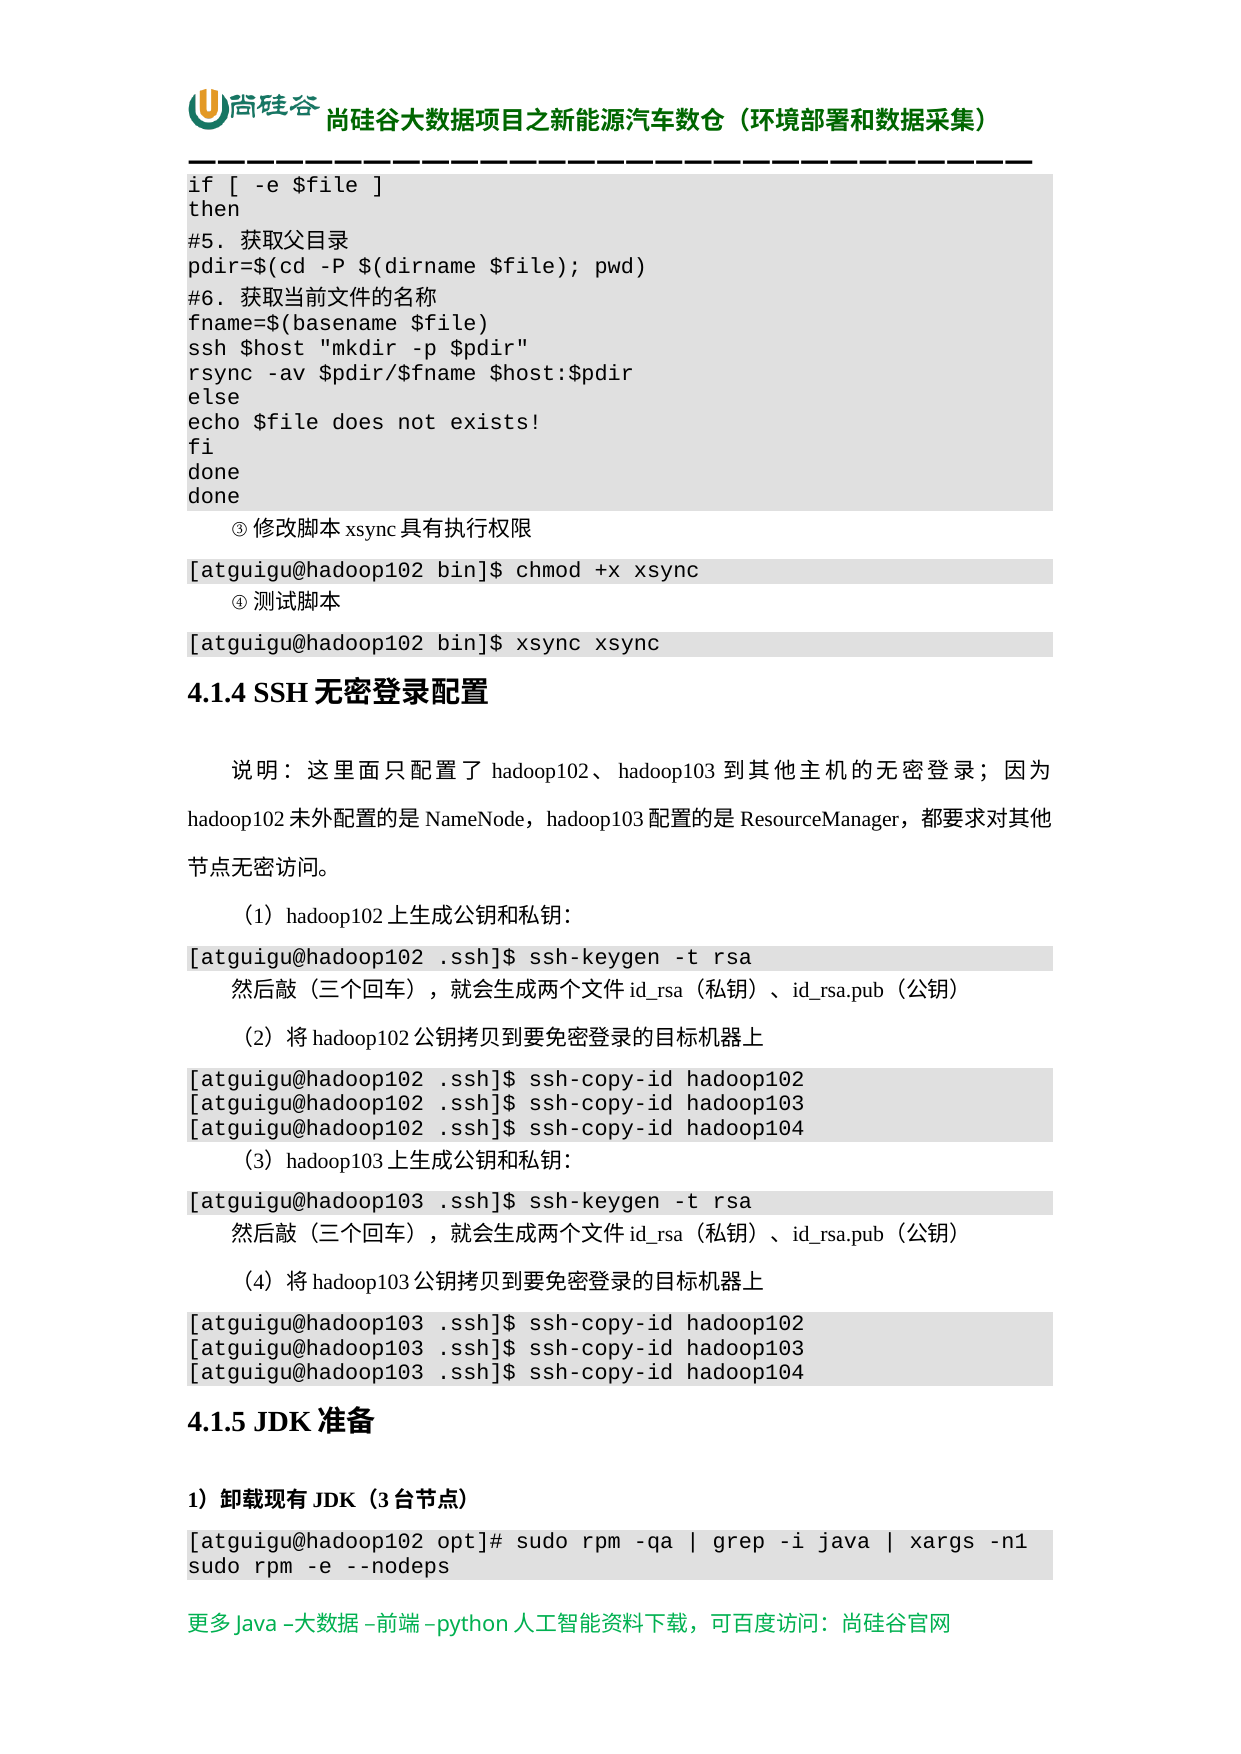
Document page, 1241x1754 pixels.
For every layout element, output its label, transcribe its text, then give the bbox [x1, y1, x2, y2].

text （1）hadoop102上生成公钥和私钥： [187, 898, 1053, 931]
text ④ 测试脚本 [187, 584, 1053, 616]
text 然后敲（三个回车），就会生成两个文件id_rsa（私钥）、id_rsa.pub（公钥） [187, 1215, 1053, 1248]
text [atguigu@hadoop102 .ssh]$ ssh-keygen -t rsa [187, 946, 1053, 971]
text [atguigu@hadoop102 bin]$ xsync xsync [187, 632, 1053, 657]
text [atguigu@hadoop102 bin]$ chmod +x xsync [187, 559, 1053, 584]
text （2）将hadoop102公钥拷贝到要免密登录的目标机器上 [187, 1019, 1053, 1052]
text rsync -av $pdir/$fname $host:$pdir [187, 362, 1053, 387]
text [atguigu@hadoop103 .ssh]$ ssh-keygen -t rsa [187, 1191, 1053, 1215]
text ③ 修改脚本xsync具有执行权限 [187, 511, 1053, 543]
text echo $file does not exists! [187, 411, 1053, 436]
text [atguigu@hadoop103 .ssh]$ ssh-copy-id hadoop102 [187, 1312, 1053, 1337]
text [atguigu@hadoop103 .ssh]$ ssh-copy-id hadoop103 [187, 1337, 1053, 1362]
text [atguigu@hadoop103 .ssh]$ ssh-copy-id hadoop104 [187, 1362, 1053, 1386]
text [atguigu@hadoop102 .ssh]$ ssh-copy-id hadoop103 [187, 1093, 1053, 1117]
text if [ -e $file ] [187, 174, 1053, 199]
text #5. 获取父目录 [187, 223, 1053, 255]
text 然后敲（三个回车），就会生成两个文件id_rsa（私钥）、id_rsa.pub（公钥） [187, 971, 1053, 1004]
text （4）将hadoop103公钥拷贝到要免密登录的目标机器上 [187, 1264, 1053, 1296]
text [atguigu@hadoop102 .ssh]$ ssh-copy-id hadoop104 [187, 1117, 1053, 1142]
text fi [187, 436, 1053, 461]
text else [187, 387, 1053, 411]
text then [187, 199, 1053, 223]
text 4.1.5 JDK准备 [187, 1386, 1053, 1451]
text ssh $host "mkdir -p $pdir" [187, 337, 1053, 362]
text （3）hadoop103上生成公钥和私钥： [187, 1142, 1053, 1175]
text fname=$(basename $file) [187, 312, 1053, 337]
text #6. 获取当前文件的名称 [187, 280, 1053, 312]
text [atguigu@hadoop102 opt]# sudo rpm -qa | grep -i java | xargs -n1 sudo rpm -e --nodeps [187, 1530, 1053, 1580]
text 4.1.4 SSH无密登录配置 [187, 657, 1053, 722]
text [atguigu@hadoop102 .ssh]$ ssh-copy-id hadoop102 [187, 1068, 1053, 1093]
text 1）卸载现有JDK（3台节点） [187, 1482, 1053, 1514]
text pdir=$(cd -P $(dirname $file); pwd) [187, 255, 1053, 280]
text done [187, 486, 1053, 511]
text 说明：这里面只配置了hadoop102、hadoop103到其他主机的无密登录；因为hadoop102未外配置的是NameNode，hadoop103配置的是ResourceManager，都要求对其他节点无密访问。 [187, 752, 1053, 882]
text done [187, 461, 1053, 486]
